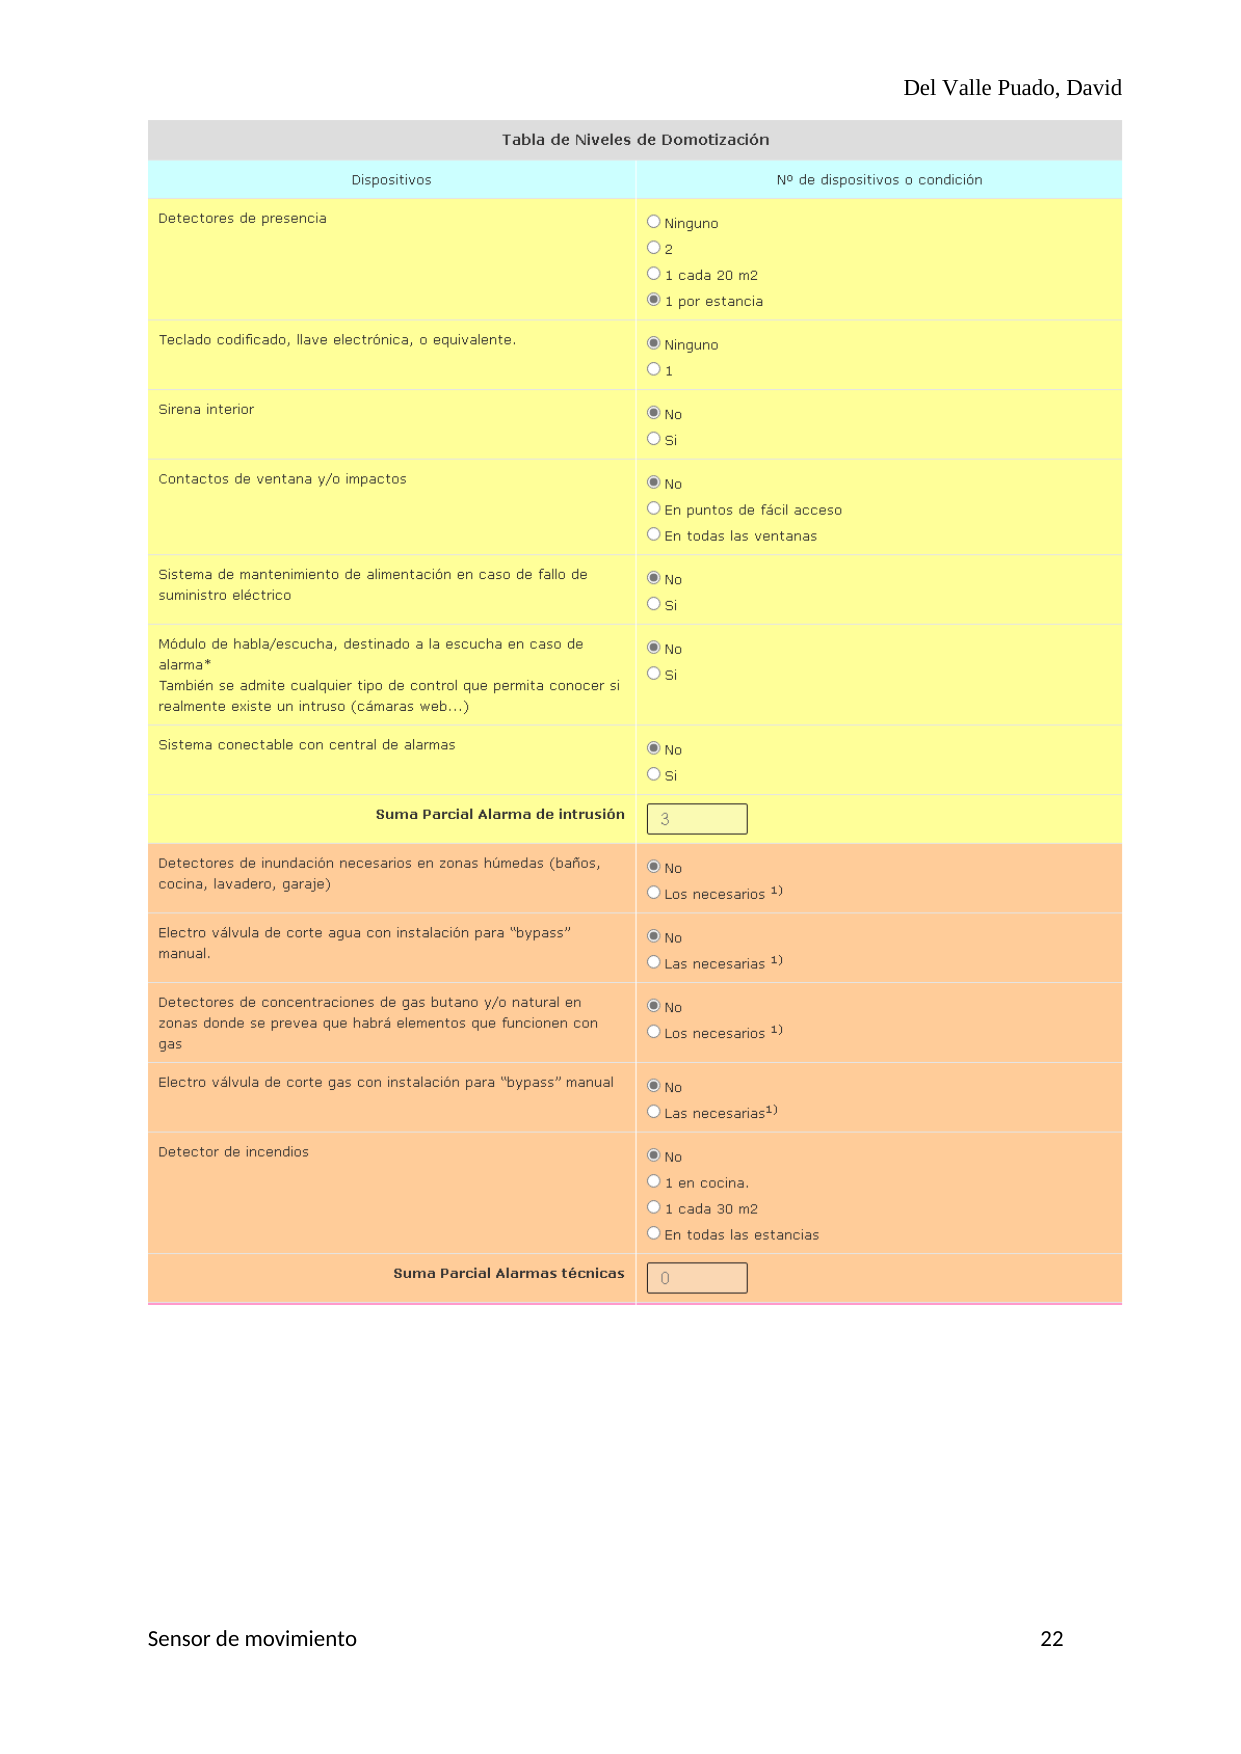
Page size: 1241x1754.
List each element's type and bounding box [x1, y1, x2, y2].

picture [147, 118, 1123, 1305]
